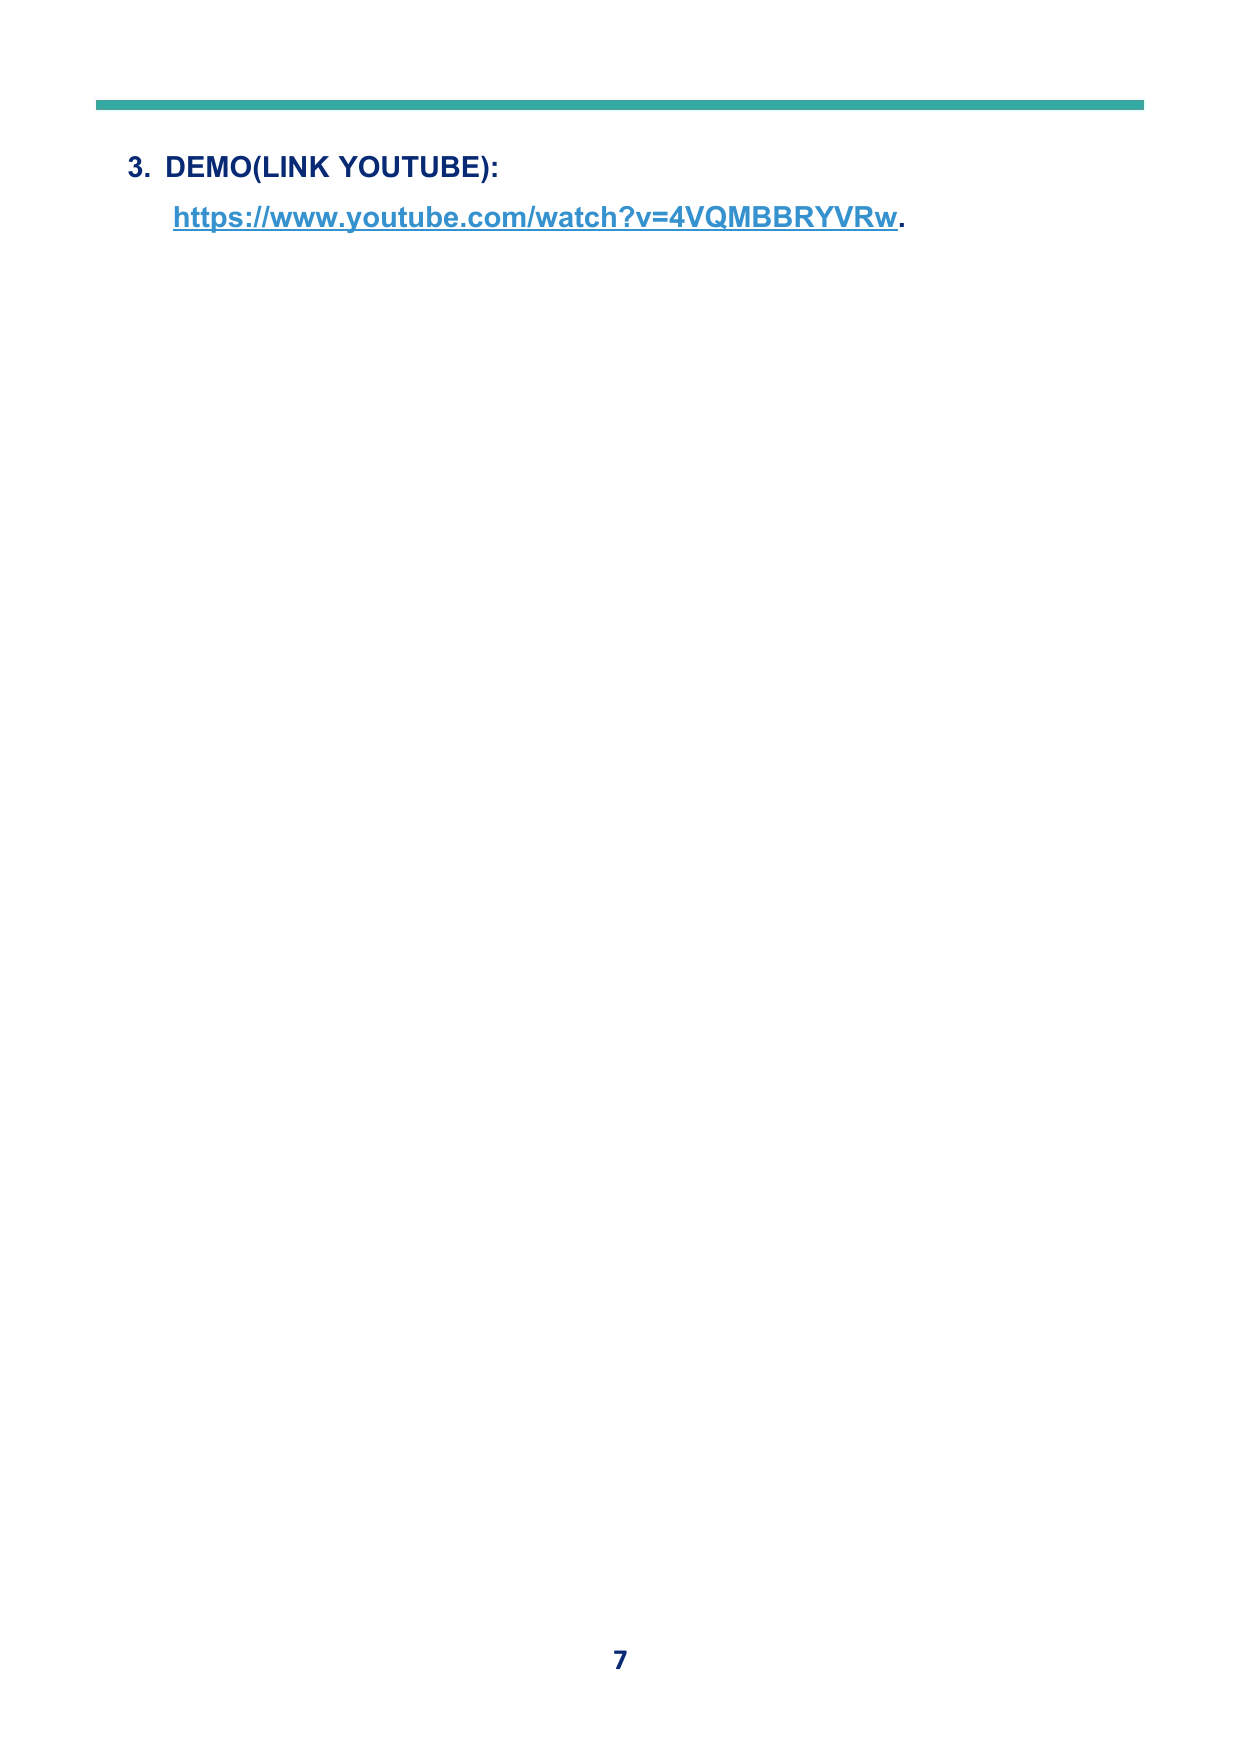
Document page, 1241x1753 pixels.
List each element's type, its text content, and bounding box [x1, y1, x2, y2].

text 3. DEMO(LINK YOUTUBE): [127, 150, 1230, 184]
text https://www.youtube.com/watch?v=4VQMBBRYVRw. [173, 201, 1230, 234]
picture [93, 97, 1146, 112]
text 7 [613, 1641, 1230, 1677]
